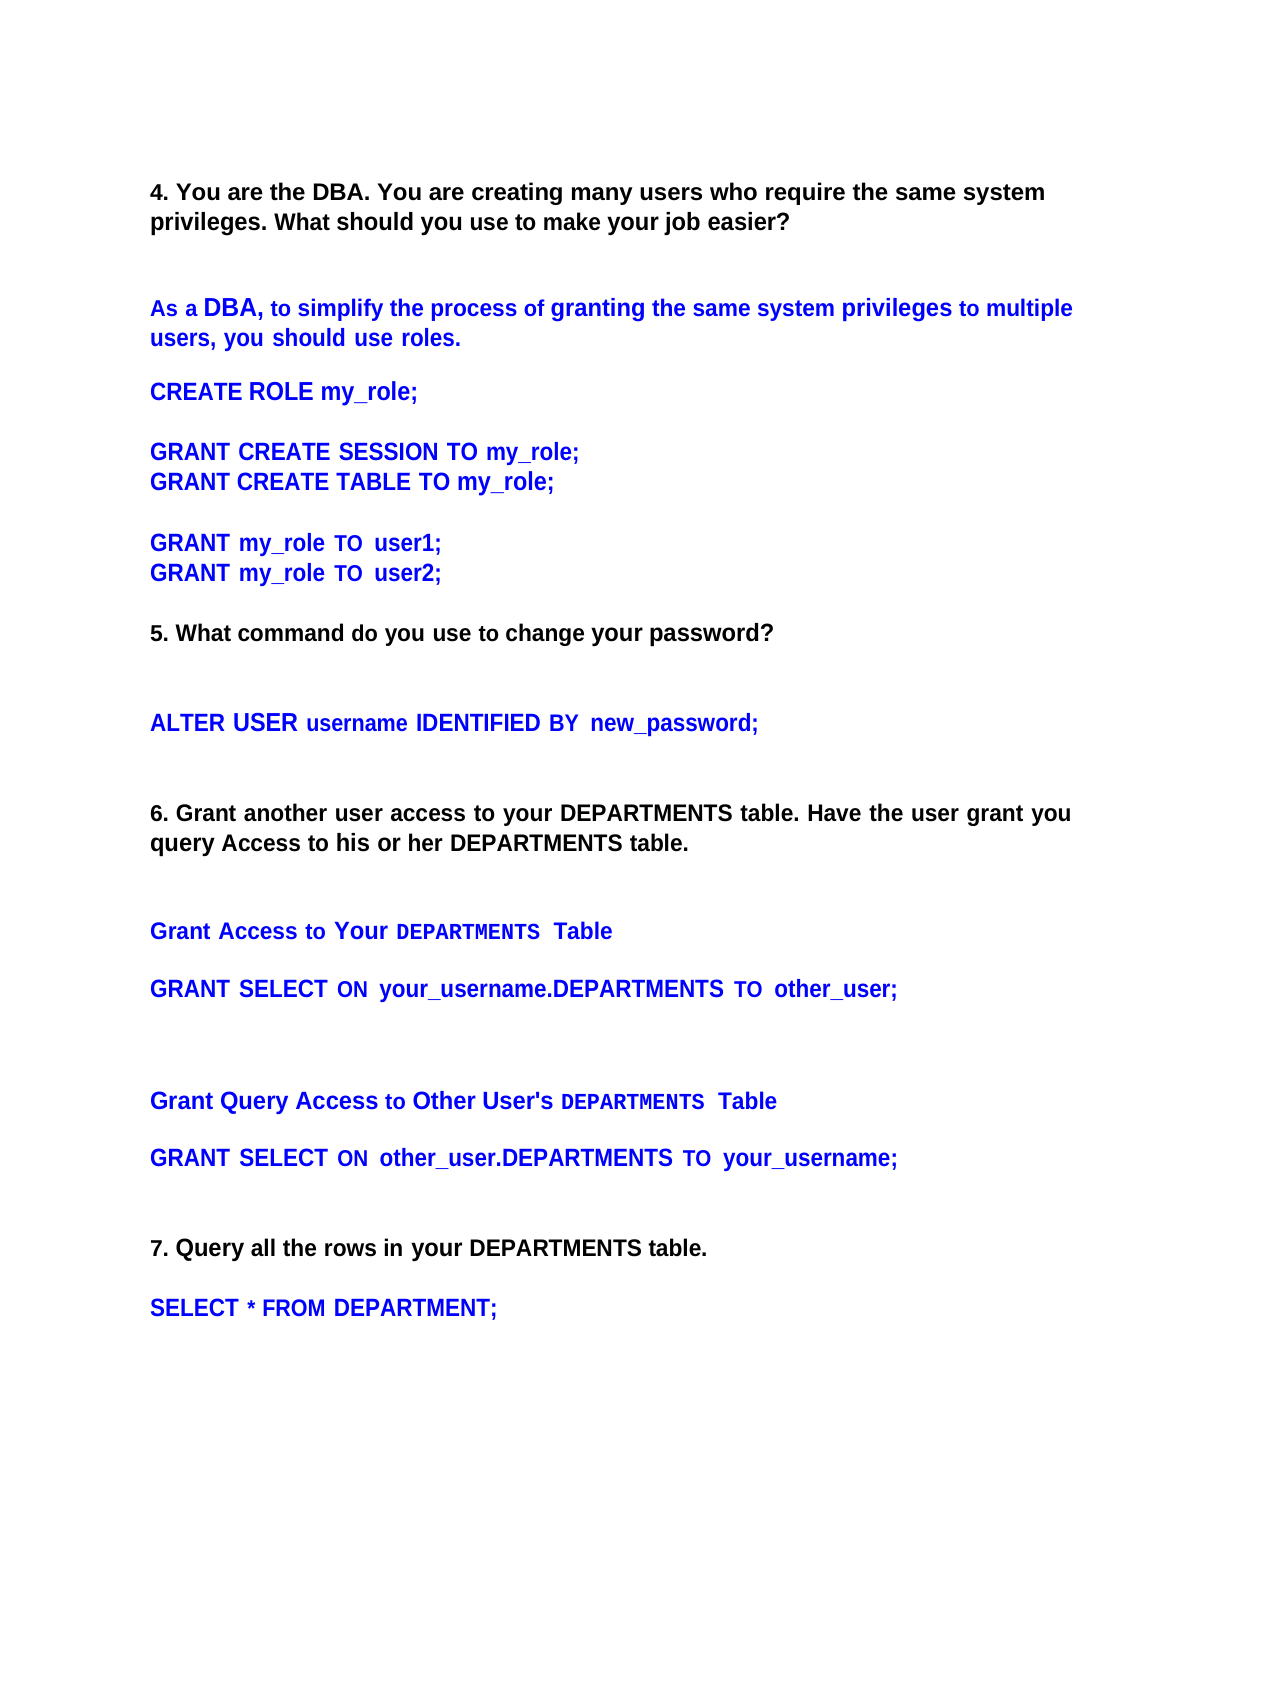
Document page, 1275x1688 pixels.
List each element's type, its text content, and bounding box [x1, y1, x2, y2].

text SELECT * FROM DEPARTMENT; [150, 1293, 1225, 1322]
text Grant Query Access to Other User's DEPARTMENTS Table [150, 1086, 1225, 1117]
list What command do you use to change your password? [150, 618, 1225, 647]
text GRANT CREATE TABLE TO my_role; [150, 466, 1225, 496]
text CREATE ROLE my_role; [150, 376, 1225, 406]
text Grant Access to Your DEPARTMENTS Table [150, 916, 1225, 947]
text privileges. What should you use to make your job easier? [150, 207, 1225, 236]
subtitle GRANT SELECT ON your_username.DEPARTMENTS TO other_user; [150, 973, 1225, 1002]
text GRANT my_role TO user2; [150, 558, 1225, 587]
subtitle GRANT SELECT ON other_user.DEPARTMENTS TO your_username; [150, 1143, 1225, 1172]
list Grant another user access to your DEPARTMENTS table. Have the user grant you [150, 799, 1225, 827]
text As a DBA, to simplify the process of granting the same system privileges to multiple [150, 292, 1225, 321]
list You are the DBA. You are creating many users who require the same system [150, 178, 1225, 205]
text ALTER USER username IDENTIFIED BY new_password; [150, 707, 1225, 737]
subtitle users, you should use roles. [150, 323, 1225, 352]
list Query all the rows in your DEPARTMENTS table. [150, 1233, 1225, 1262]
subtitle GRANT my_role TO user1; [150, 527, 1225, 556]
text query Access to his or her DEPARTMENTS table. [150, 828, 1225, 857]
subtitle GRANT CREATE SESSION TO my_role; [150, 437, 1225, 466]
